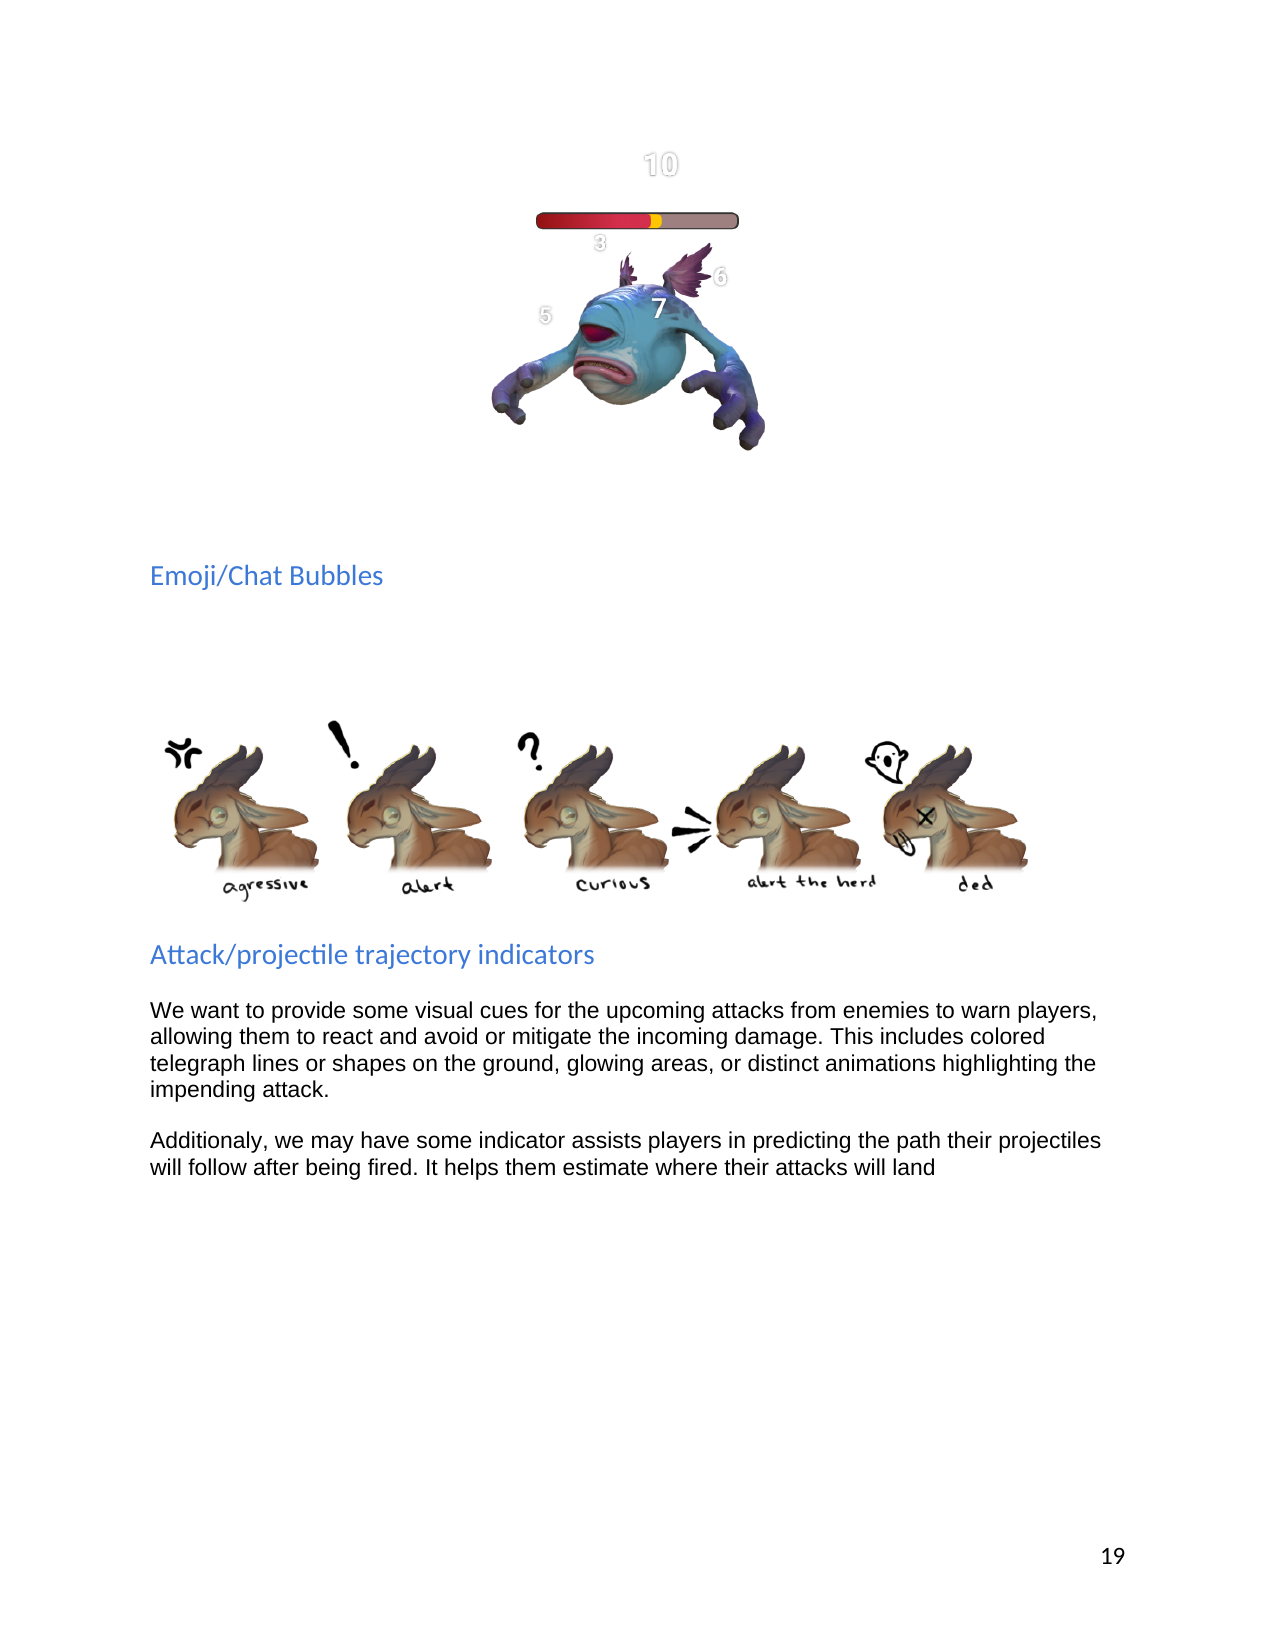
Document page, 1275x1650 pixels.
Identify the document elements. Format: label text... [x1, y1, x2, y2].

picture [485, 150, 790, 492]
text We want to provide some visual cues for the upcoming attacks from enemies to warn players, allowing them to react and avoid or mitigate the incoming damage. This includes colored telegraph lines or shapes on the ground, glowing areas, or distinct animations highlighting the impending attack. [150, 997, 1125, 1102]
subtitle Emoji/Chat Bubbles [150, 557, 1125, 593]
text Additionaly, we may have some indicator assists players in predicting the path their projectiles will follow after being fired. It helps them estimate where their attacks will land [150, 1127, 1125, 1180]
picture [150, 709, 1049, 912]
subtitle Attack/projectile trajectory indicators [150, 936, 1125, 972]
